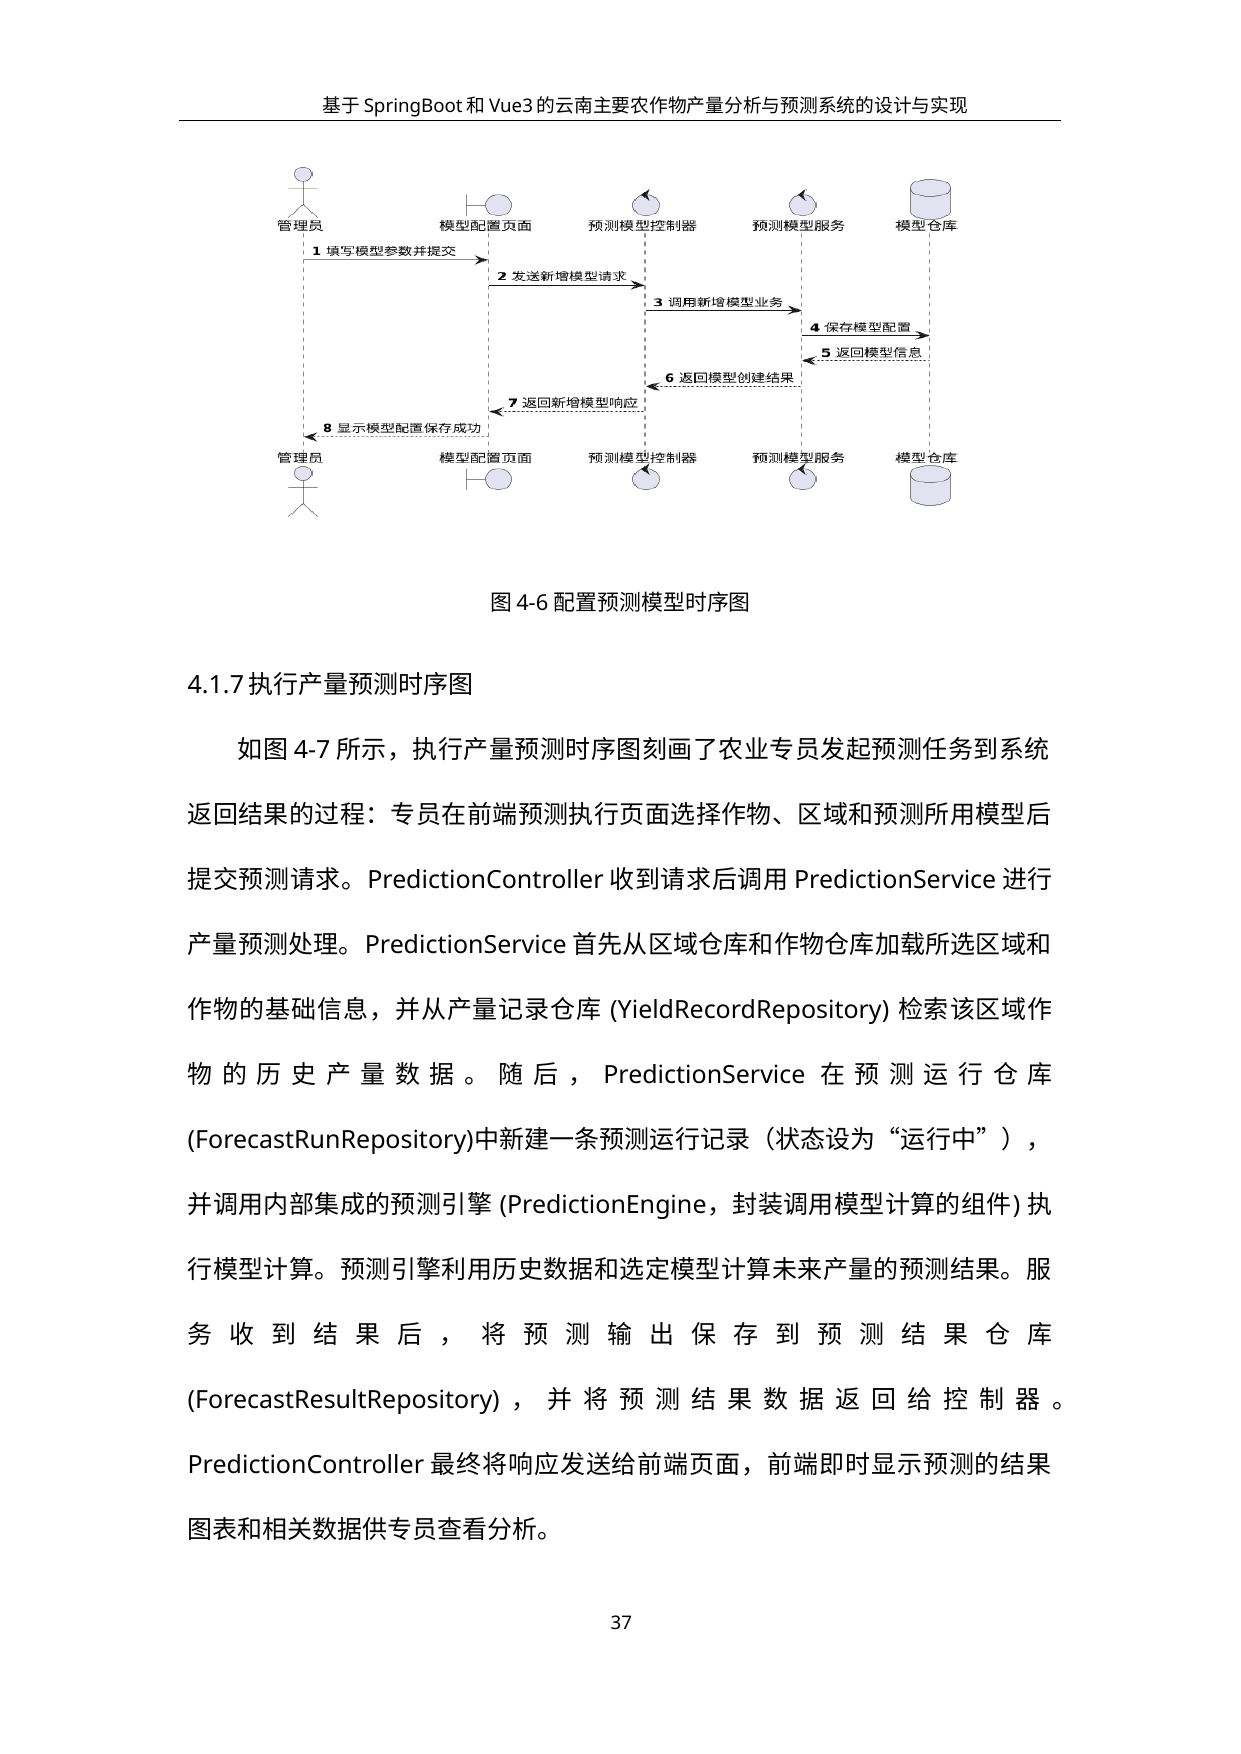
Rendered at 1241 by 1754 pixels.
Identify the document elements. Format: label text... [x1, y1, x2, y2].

text 如图4-7所示，执行产量预测时序图刻画了农业专员发起预测任务到系统返回结果的过程：专员在前端预测执行页面选择作物、区域和预测所用模型后提交预测请求。PredictionController收到请求后调用PredictionService进行产量预测处理。PredictionService首先从区域仓库和作物仓库加载所选区域和作物的基础信息，并从产量记录仓库 (YieldRecordRepository) 检索该区域作物的历史产量数据。随后，PredictionService在预测运行仓库 (ForecastRunRepository)中新建一条预测运行记录（状态设为“运行中”），并调用内部集成的预测引擎 (PredictionEngine，封装调用模型计算的组件) 执行模型计算。预测引擎利用历史数据和选定模型计算未来产量的预测结果。服务收到结果后，将预测输出保存到预测结果仓库 (ForecastResultRepository)，并将预测结果数据返回给控制器。PredictionController最终将响应发送给前端页面，前端即时显示预测的结果图表和相关数据供专员查看分析。 [187, 715, 1053, 1560]
text 4.1.7执行产量预测时序图 [187, 650, 1053, 715]
picture [272, 162, 968, 521]
text 图4-6 配置预测模型时序图 [187, 585, 1053, 617]
